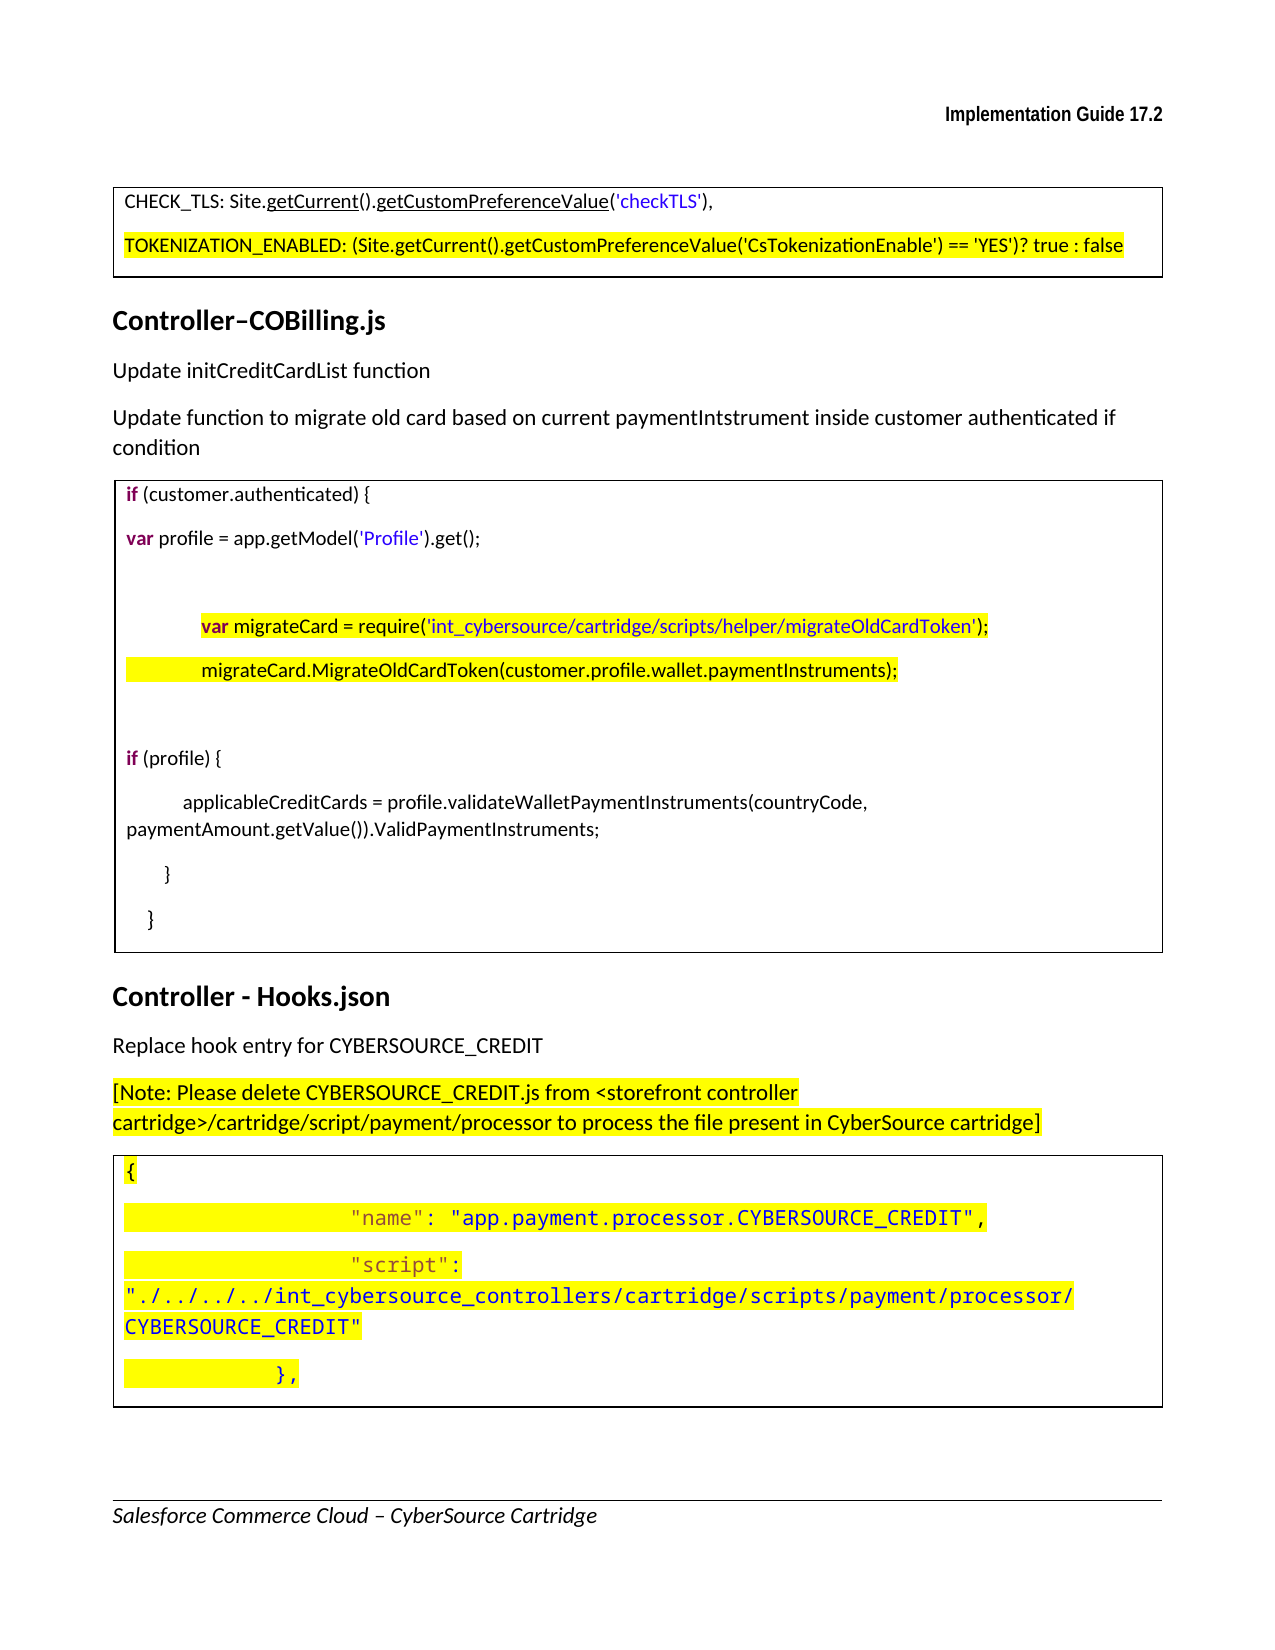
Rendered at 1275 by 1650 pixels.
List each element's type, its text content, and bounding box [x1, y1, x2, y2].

table_header { "name": "app.payment.processor.CYBERSOURCE_CREDIT", "script": "./../../../int_cybersource_controllers/cartridge/scripts/payment/processor/CYBERSOURCE_CREDIT" }, [114, 1156, 1162, 1406]
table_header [114, 188, 1162, 276]
table_header if (customer.authenticated) { var profile = app.getModel('Profile').get(); var migrateCard = require('int_cybersource/cartridge/scripts/helper/migrateOldCardToken'); migrateCard.MigrateOldCardToken(customer.profile.wallet.paymentInstruments); if (profile) { applicableCreditCards = profile.validateWalletPaymentInstruments(countryCode, paymentAmount.getValue()).ValidPaymentInstruments; } } [116, 481, 1162, 952]
subtitle Controller–COBilling.js [112, 302, 1162, 338]
subtitle Controller - Hooks.json [112, 978, 1162, 1013]
text Update initCreditCardList function [112, 356, 1162, 384]
text [Note: Please delete CYBERSOURCE_CREDIT.js from <storefront controller cartridge>/cartridge/script/payment/processor to process the file present in CyberSource cartridge] [112, 1078, 1162, 1136]
text Replace hook entry for CYBERSOURCE_CREDIT [112, 1031, 1162, 1059]
text Update function to migrate old card based on current paymentIntstrument inside customer authenticated if condition [112, 403, 1162, 461]
